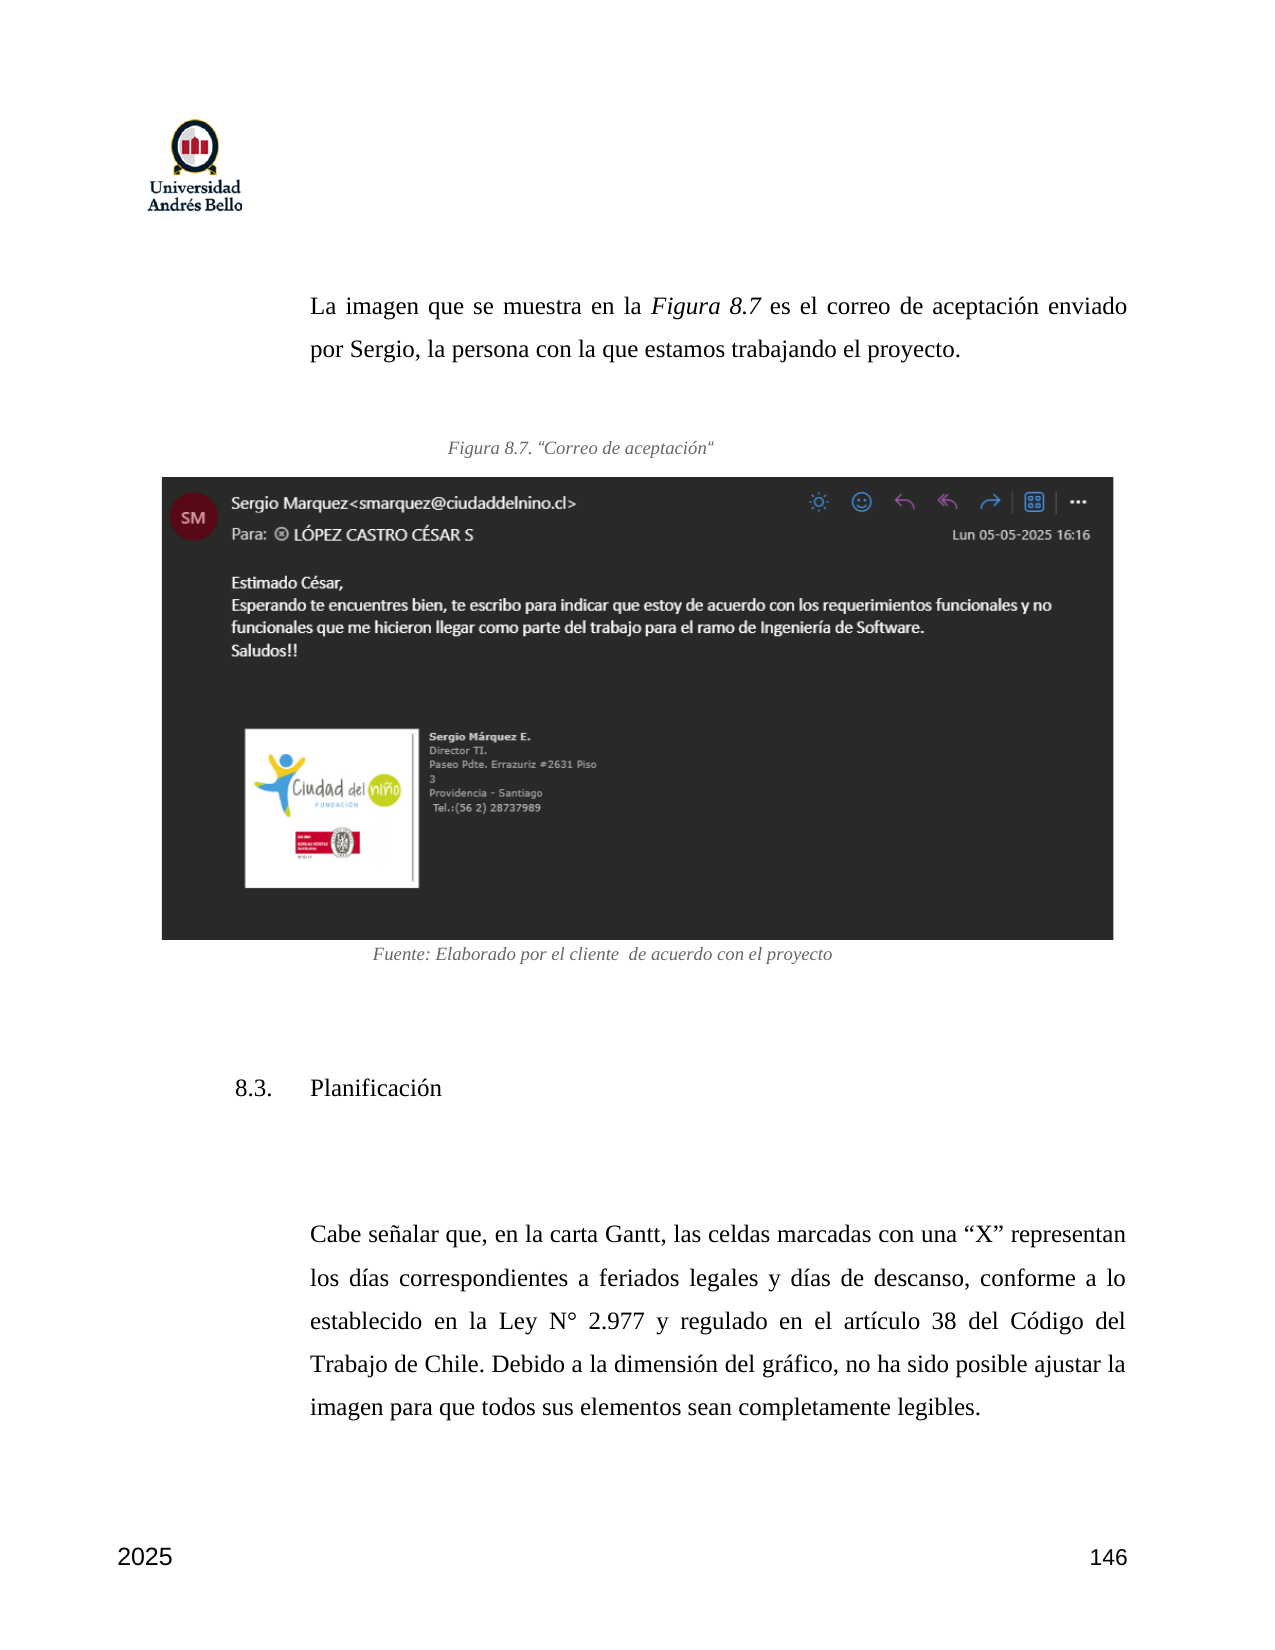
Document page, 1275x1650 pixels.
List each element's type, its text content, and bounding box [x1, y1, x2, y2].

text Cabe señalar que, en la carta Gantt, las celdas marcadas con una “X” representan los días correspondientes a feriados legales y días de descanso, conforme a lo establecido en la Ley N° 2.977 y regulado en el artículo 38 del Código del Trabajo de Chile. Debido a la dimensión del gráfico, no ha sido posible ajustar la imagen para que todos sus elementos sean completamente legibles. [310, 1219, 1127, 1421]
subtitle Figura 8.7. “Correo de aceptación“ [448, 437, 1127, 459]
subtitle Planificación [272, 1073, 1127, 1102]
picture [161, 477, 1114, 940]
text La imagen que se muestra en la Figura 8.7 es el correo de aceptación enviado por Sergio, la persona con la que estamos trabajando el proyecto. [310, 291, 1127, 363]
picture [147, 118, 243, 212]
text Fuente: Elaborado por el cliente de acuerdo con el proyecto [298, 943, 1127, 965]
